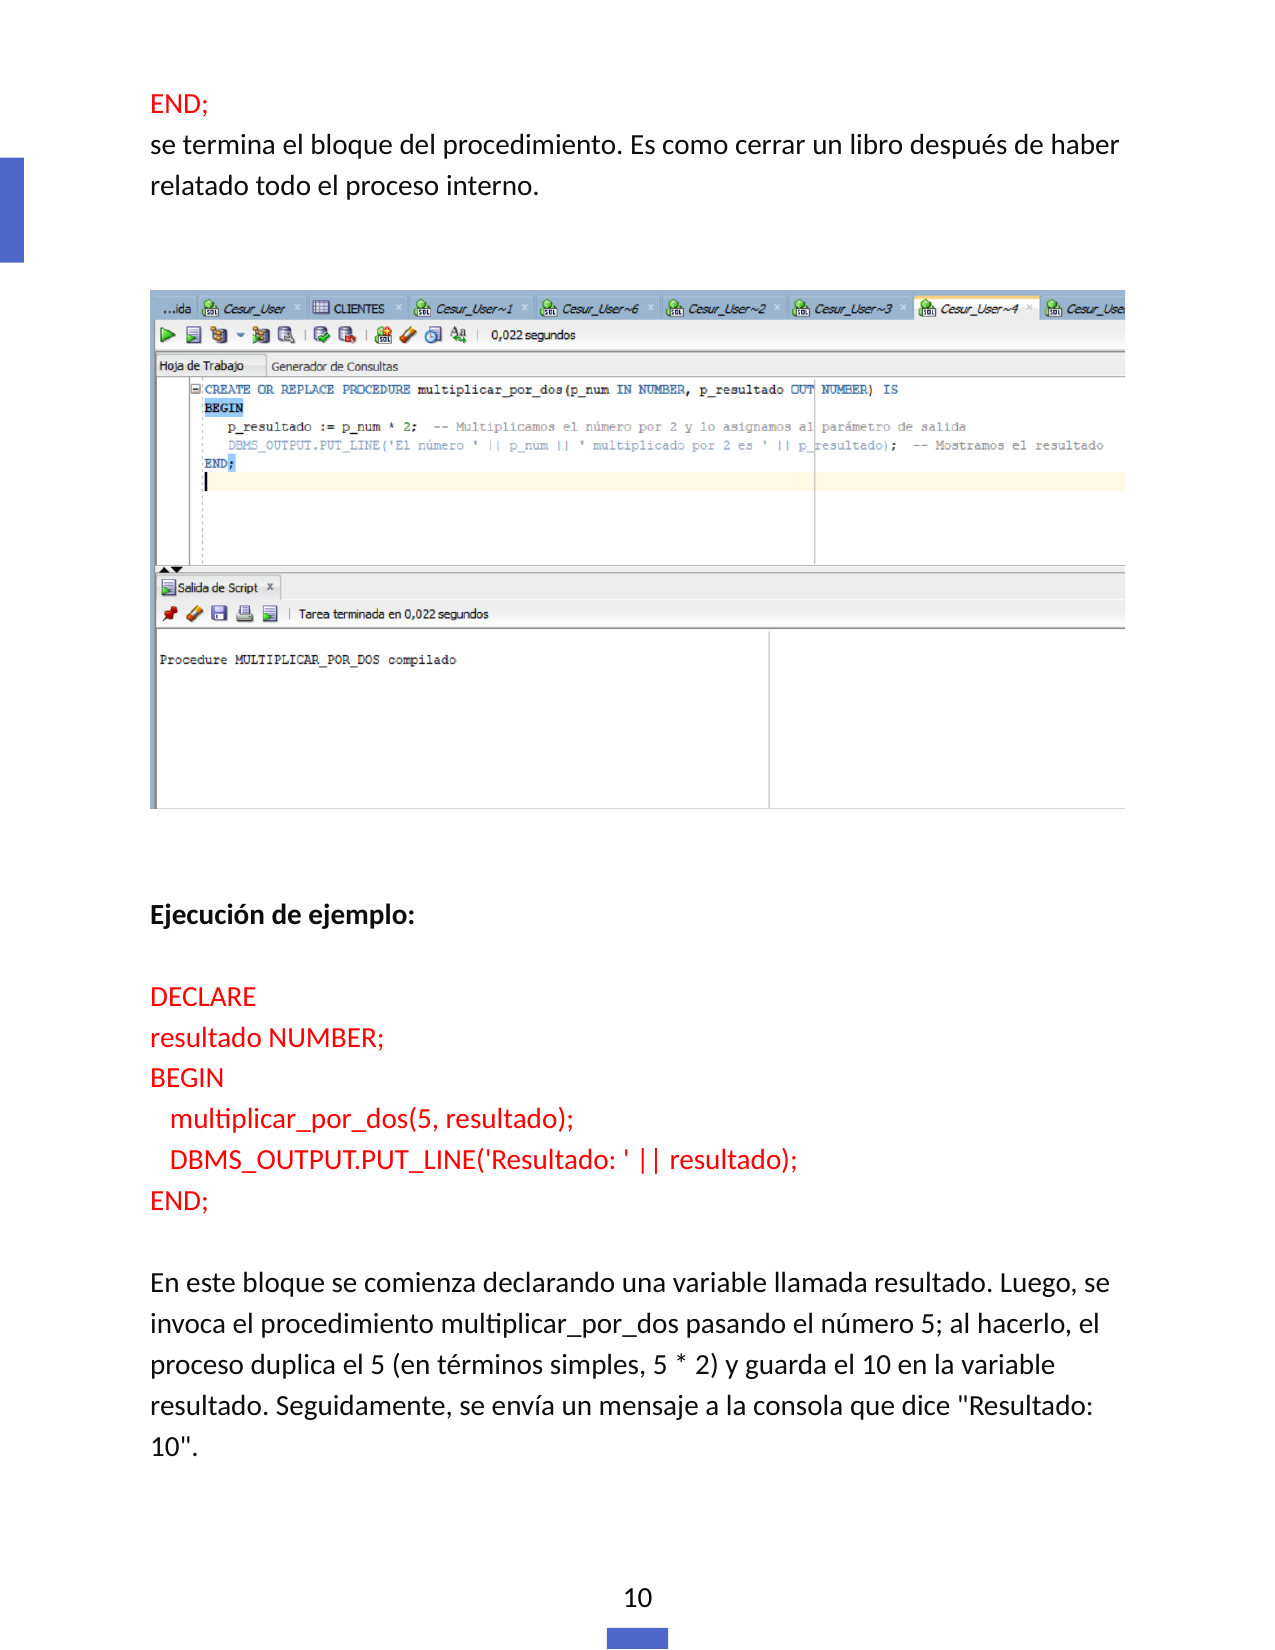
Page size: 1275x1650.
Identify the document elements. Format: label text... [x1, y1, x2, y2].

text END; [150, 1182, 1125, 1218]
text END; [150, 85, 1125, 121]
text BEGIN [150, 1059, 1125, 1095]
text DECLARE [150, 978, 1125, 1013]
text Ejecución de ejemplo: [150, 896, 1125, 931]
text En este bloque se comienza declarando una variable llamada resultado. Luego, se invoca el procedimiento multiplicar_por_dos pasando el número 5; al hacerlo, el proceso duplica el 5 (en términos simples, 5 * 2) y guarda el 10 en la variable resultado. Seguidamente, se envía un mensaje a la consola que dice "Resultado: 10". [150, 1264, 1125, 1464]
text se termina el bloque del procedimiento. Es como cerrar un libro después de haber relatado todo el proceso interno. [150, 126, 1125, 203]
text resultado NUMBER; [150, 1019, 1125, 1054]
text multiplicar_por_dos(5, resultado); [150, 1101, 1125, 1136]
picture [150, 290, 1125, 809]
text DBMS_OUTPUT.PUT_LINE('Resultado: ' || resultado); [150, 1141, 1125, 1177]
